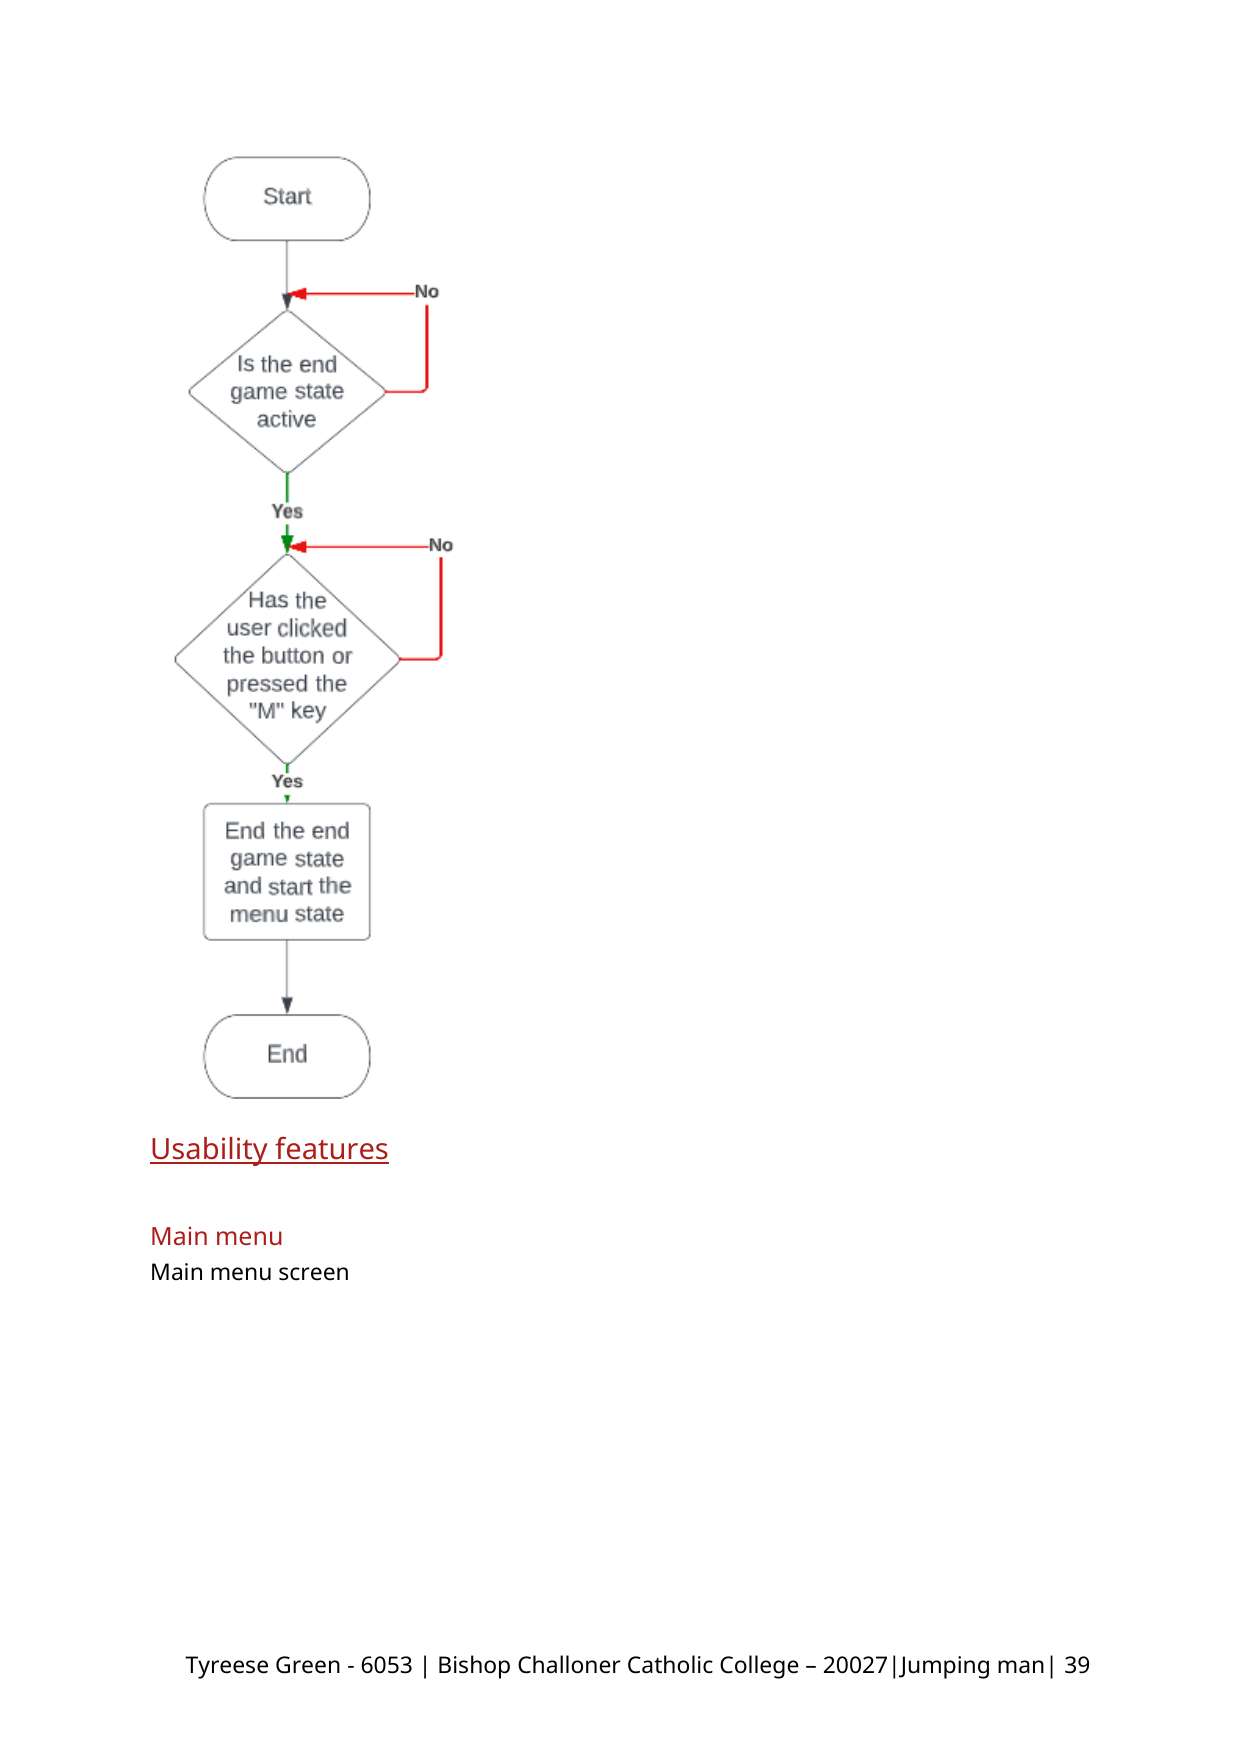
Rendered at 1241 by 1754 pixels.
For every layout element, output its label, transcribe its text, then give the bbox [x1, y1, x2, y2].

picture [150, 150, 471, 1110]
subtitle Main menu [150, 1219, 1090, 1253]
subtitle Usability features [150, 1129, 1090, 1168]
text Main menu screen [150, 1256, 1090, 1287]
